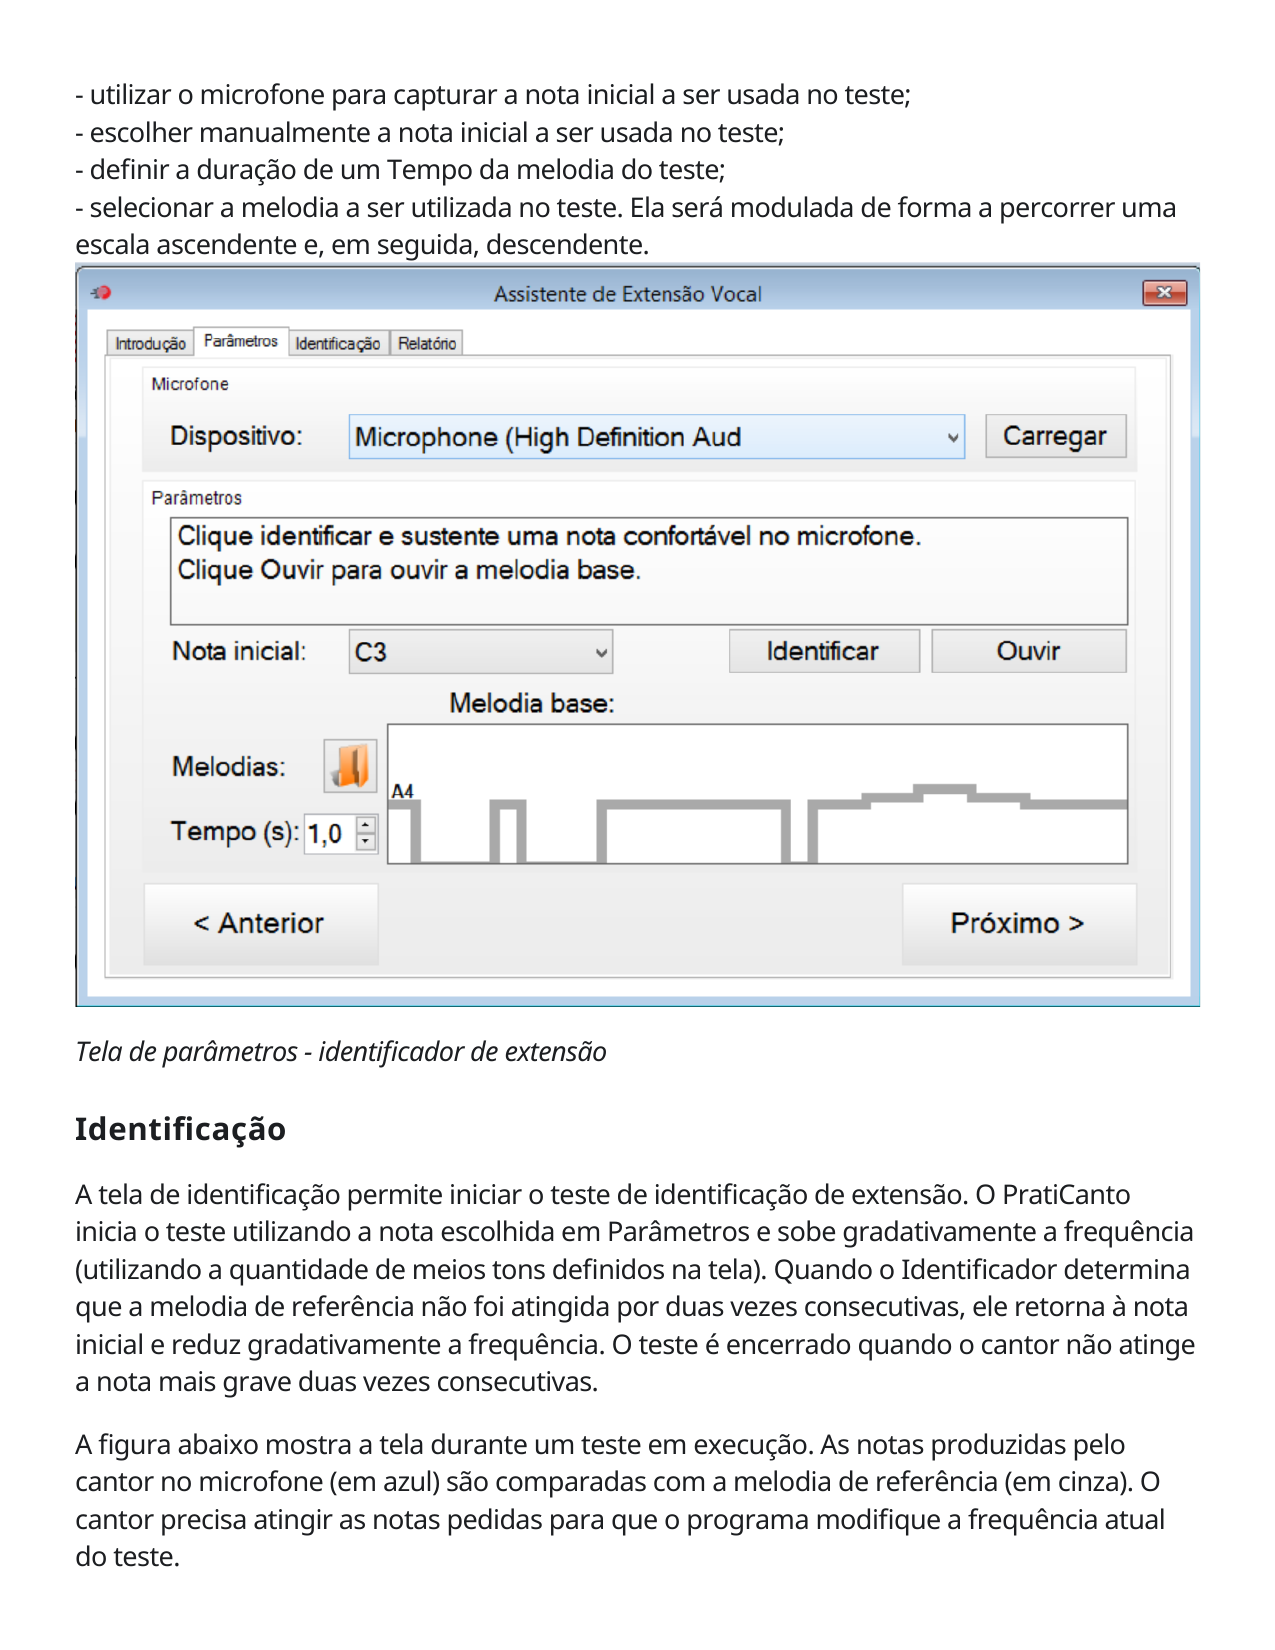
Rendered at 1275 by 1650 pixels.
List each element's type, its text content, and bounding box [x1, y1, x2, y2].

text Identificação [75, 1107, 1200, 1149]
text A figura abaixo mostra a tela durante um teste em execução. As notas produzidas pelo cantor no microfone (em azul) são comparadas com a melodia de referência (em cinza). O cantor precisa atingir as notas pedidas para que o programa modifique a frequência atual do teste. [75, 1424, 1200, 1574]
text A tela de identificação permite iniciar o teste de identificação de extensão. O PratiCanto inicia o teste utilizando a nota escolhida em Parâmetros e sobe gradativamente a frequência (utilizando a quantidade de meios tons definidos na tela). Quando o Identificador determina que a melodia de referência não foi atingida por duas vezes consecutivas, ele retorna à nota inicial e reduz gradativamente a frequência. O teste é encerrado quando o cantor não atinge a nota mais grave duas vezes consecutivas. [75, 1174, 1200, 1399]
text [75, 75, 1200, 262]
picture [75, 262, 1200, 1007]
text Tela de parâmetros - identificador de extensão [75, 1032, 1200, 1069]
